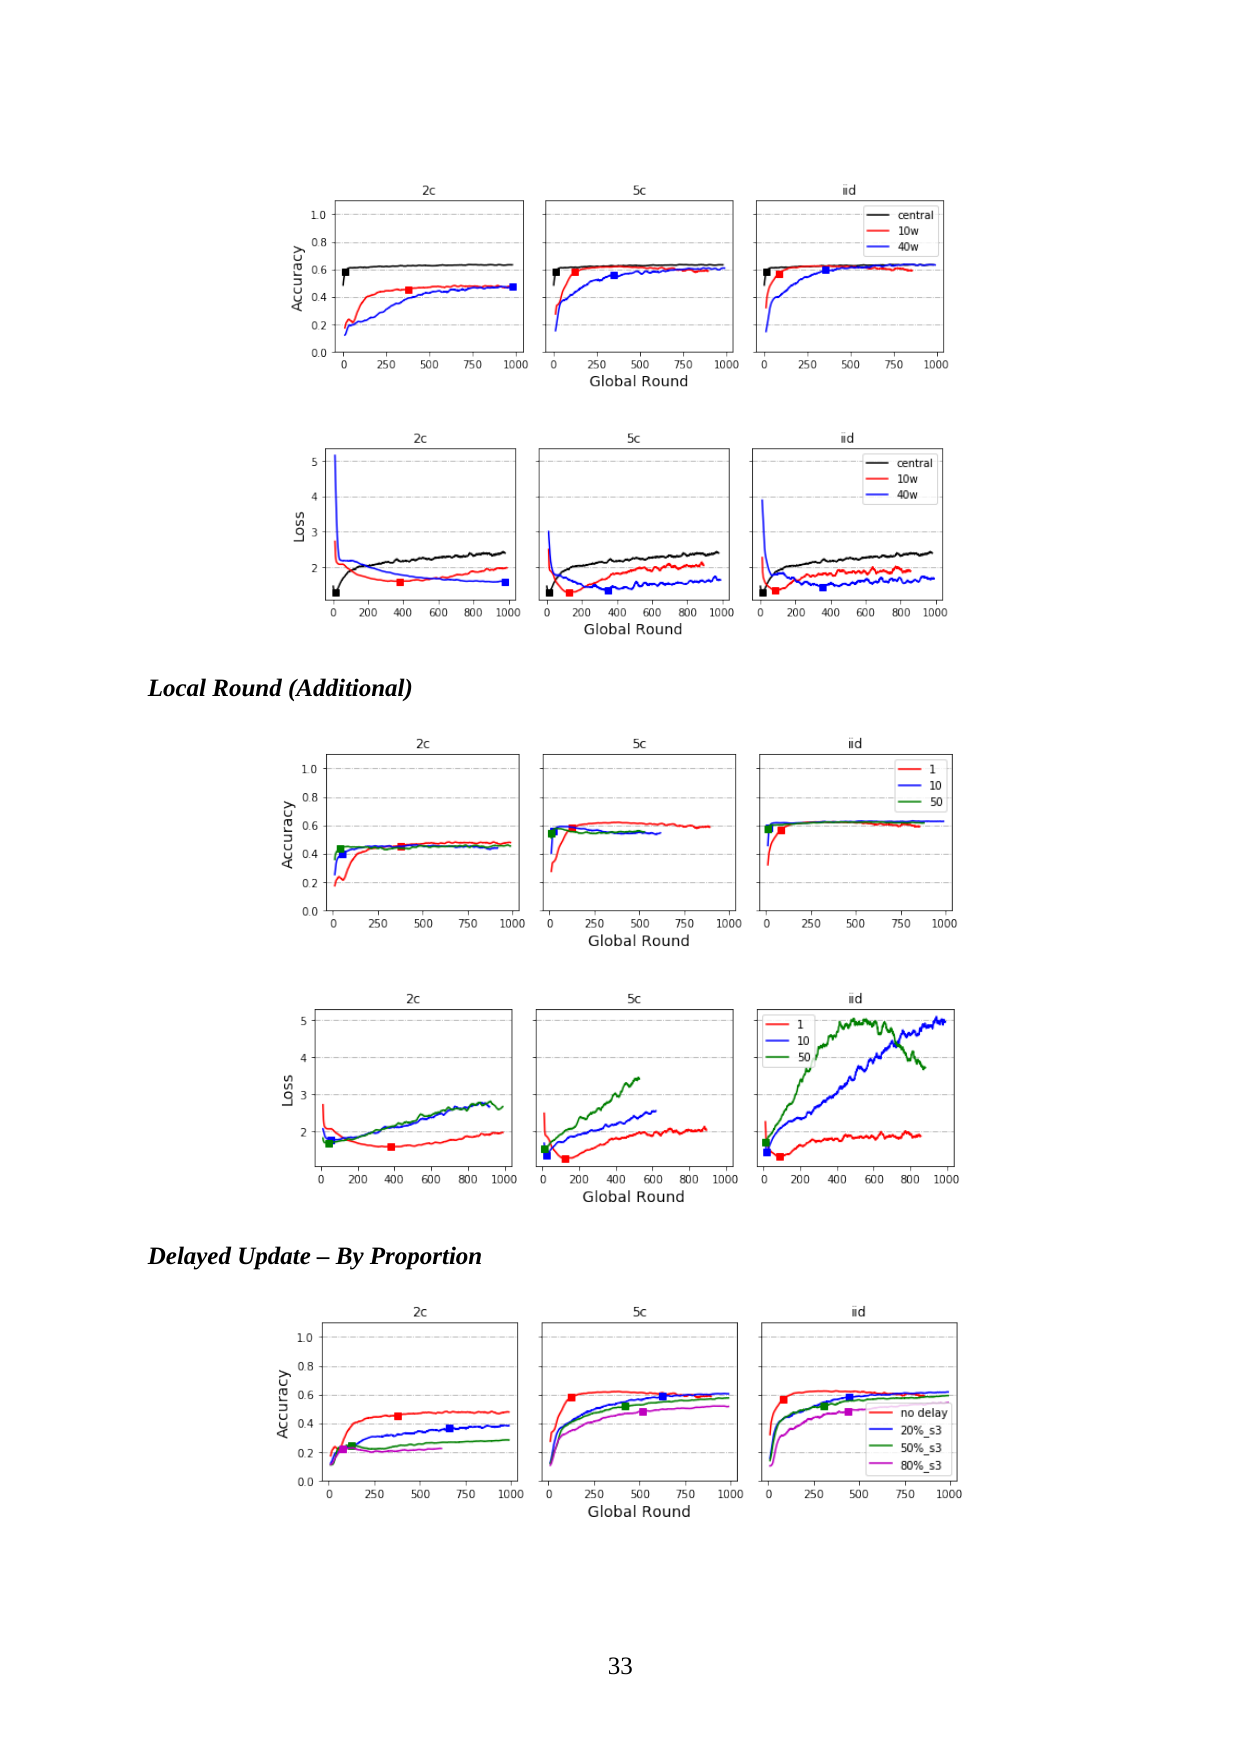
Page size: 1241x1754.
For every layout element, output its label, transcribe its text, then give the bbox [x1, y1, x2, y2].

picture [274, 730, 966, 956]
picture [284, 425, 956, 644]
text Local Round (Additional) [148, 673, 1092, 702]
text Delayed Update – By Proportion [148, 1241, 1092, 1269]
picture [272, 985, 968, 1212]
picture [284, 177, 957, 396]
picture [269, 1298, 971, 1527]
